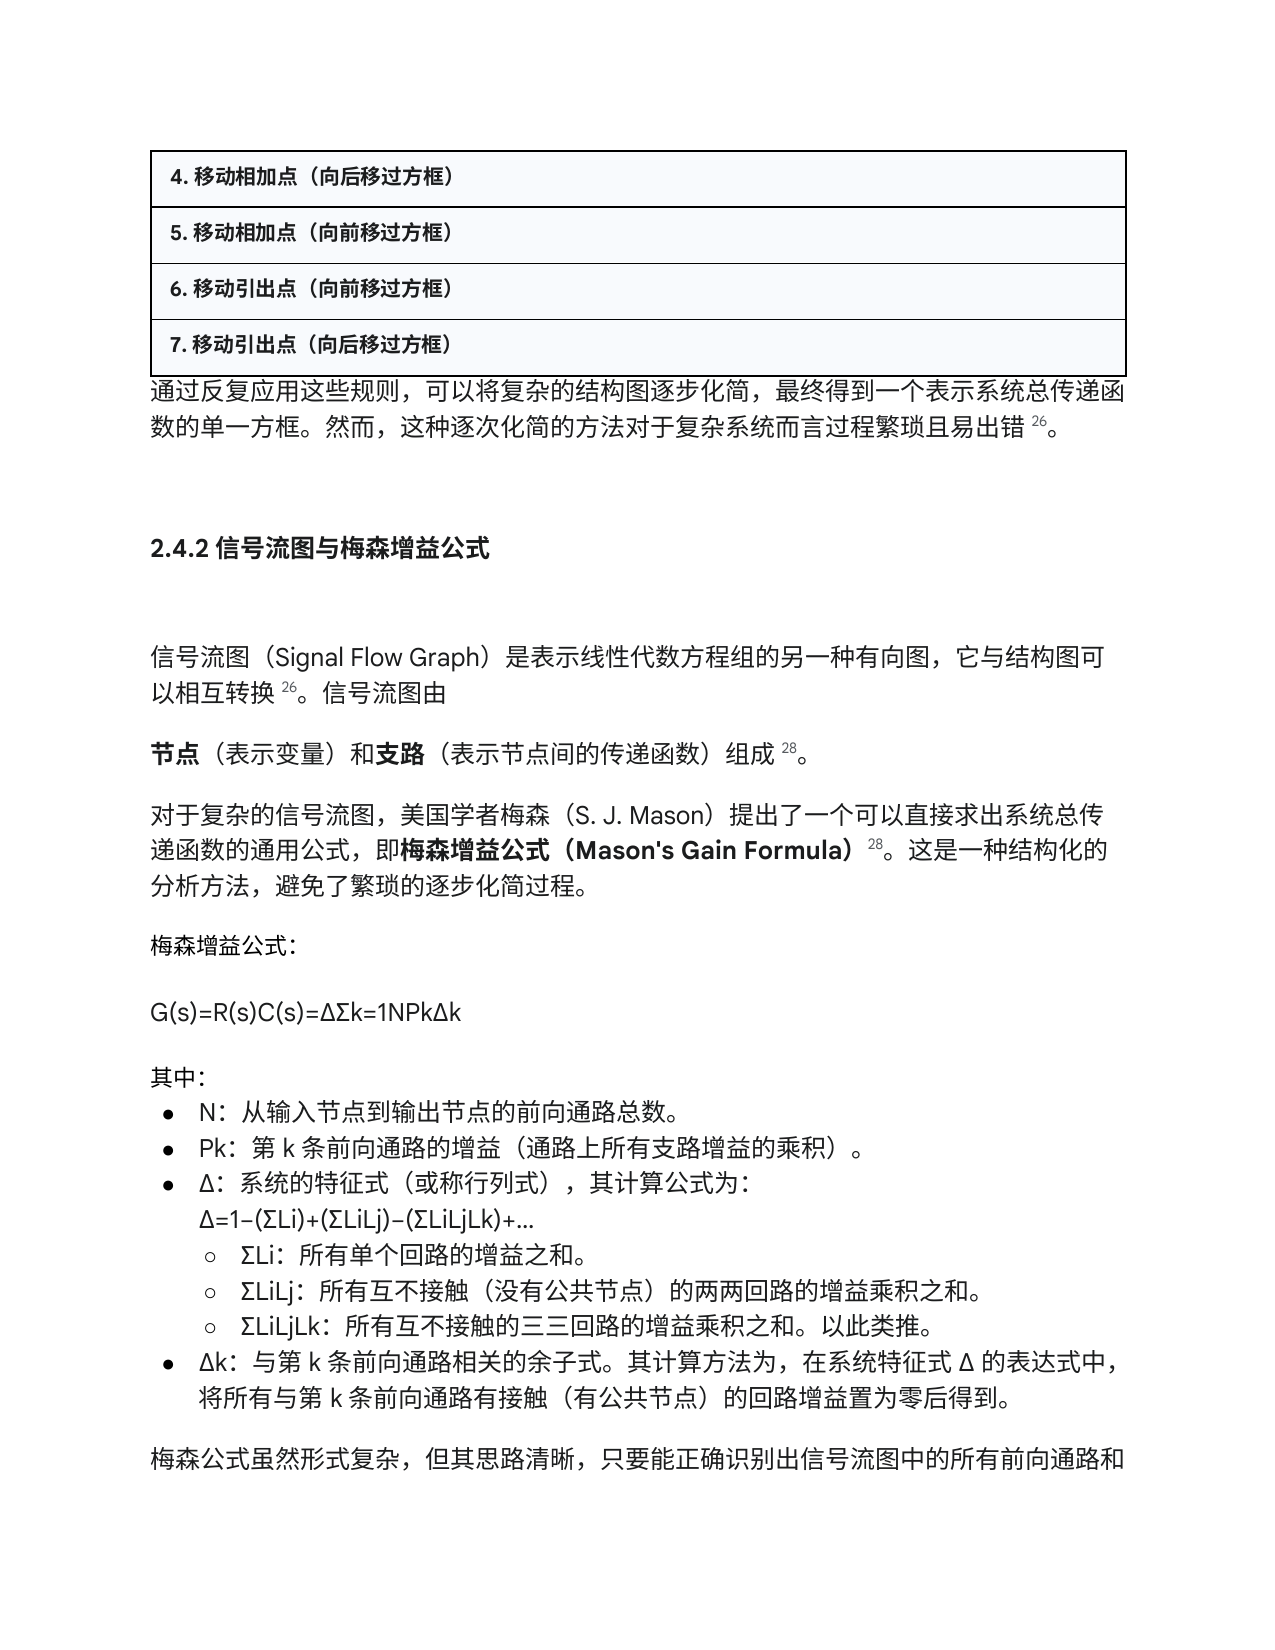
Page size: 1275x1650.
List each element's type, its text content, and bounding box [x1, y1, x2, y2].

table_cell 7. 移动引出点（向后移过方框） [152, 320, 1125, 375]
list ∑Li​：所有单个回路的增益之和。 [203, 1240, 1125, 1272]
text 信号流图（Signal Flow Graph）是表示线性代数方程组的另一种有向图，它与结构图可以相互转换 26。信号流图由 [150, 643, 1125, 710]
subtitle 2.4.2 信号流图与梅森增益公式 [150, 534, 1125, 565]
table_cell 5. 移动相加点（向前移过方框） [152, 208, 1125, 262]
list Δk​：与第 k 条前向通路相关的余子式。其计算方法为，在系统特征式 Δ 的表达式中，将所有与第 k 条前向通路有接触（有公共节点）的回路增益置为零后得到。 [161, 1347, 1125, 1414]
table_cell 6. 移动引出点（向前移过方框） [152, 264, 1125, 319]
list Δ：系统的特征式（或称行列式），其计算公式为： Δ=1−(∑Li​)+(∑Li​Lj​)−(∑Li​Lj​Lk​)+… [161, 1169, 1125, 1236]
text 其中： [150, 1064, 1125, 1093]
text G(s)=R(s)C(s)​=Δ∑k=1N​Pk​Δk​​ [150, 997, 1125, 1029]
list ∑Li​Lj​Lk​：所有互不接触的三三回路的增益乘积之和。以此类推。 [203, 1312, 1125, 1343]
list N：从输入节点到输出节点的前向通路总数。 [161, 1097, 1125, 1129]
text 通过反复应用这些规则，可以将复杂的结构图逐步化简，最终得到一个表示系统总传递函数的单一方框。然而，这种逐次化简的方法对于复杂系统而言过程繁琐且易出错 26。 [150, 377, 1125, 444]
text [150, 1444, 1125, 1475]
text 梅森增益公式： [150, 932, 1125, 961]
text 节点（表示变量）和支路（表示节点间的传递函数）组成 28。 [150, 739, 1125, 771]
text 对于复杂的信号流图，美国学者梅森（S. J. Mason）提出了一个可以直接求出系统总传递函数的通用公式，即梅森增益公式（Mason's Gain Formula）28。这是一种结构化的分析方法，避免了繁琐的逐步化简过程。 [150, 800, 1125, 903]
list ∑Li​Lj​：所有互不接触（没有公共节点）的两两回路的增益乘积之和。 [203, 1276, 1125, 1307]
list Pk​：第 k 条前向通路的增益（通路上所有支路增益的乘积）。 [161, 1133, 1125, 1164]
table_cell 4. 移动相加点（向后移过方框） [152, 152, 1125, 206]
